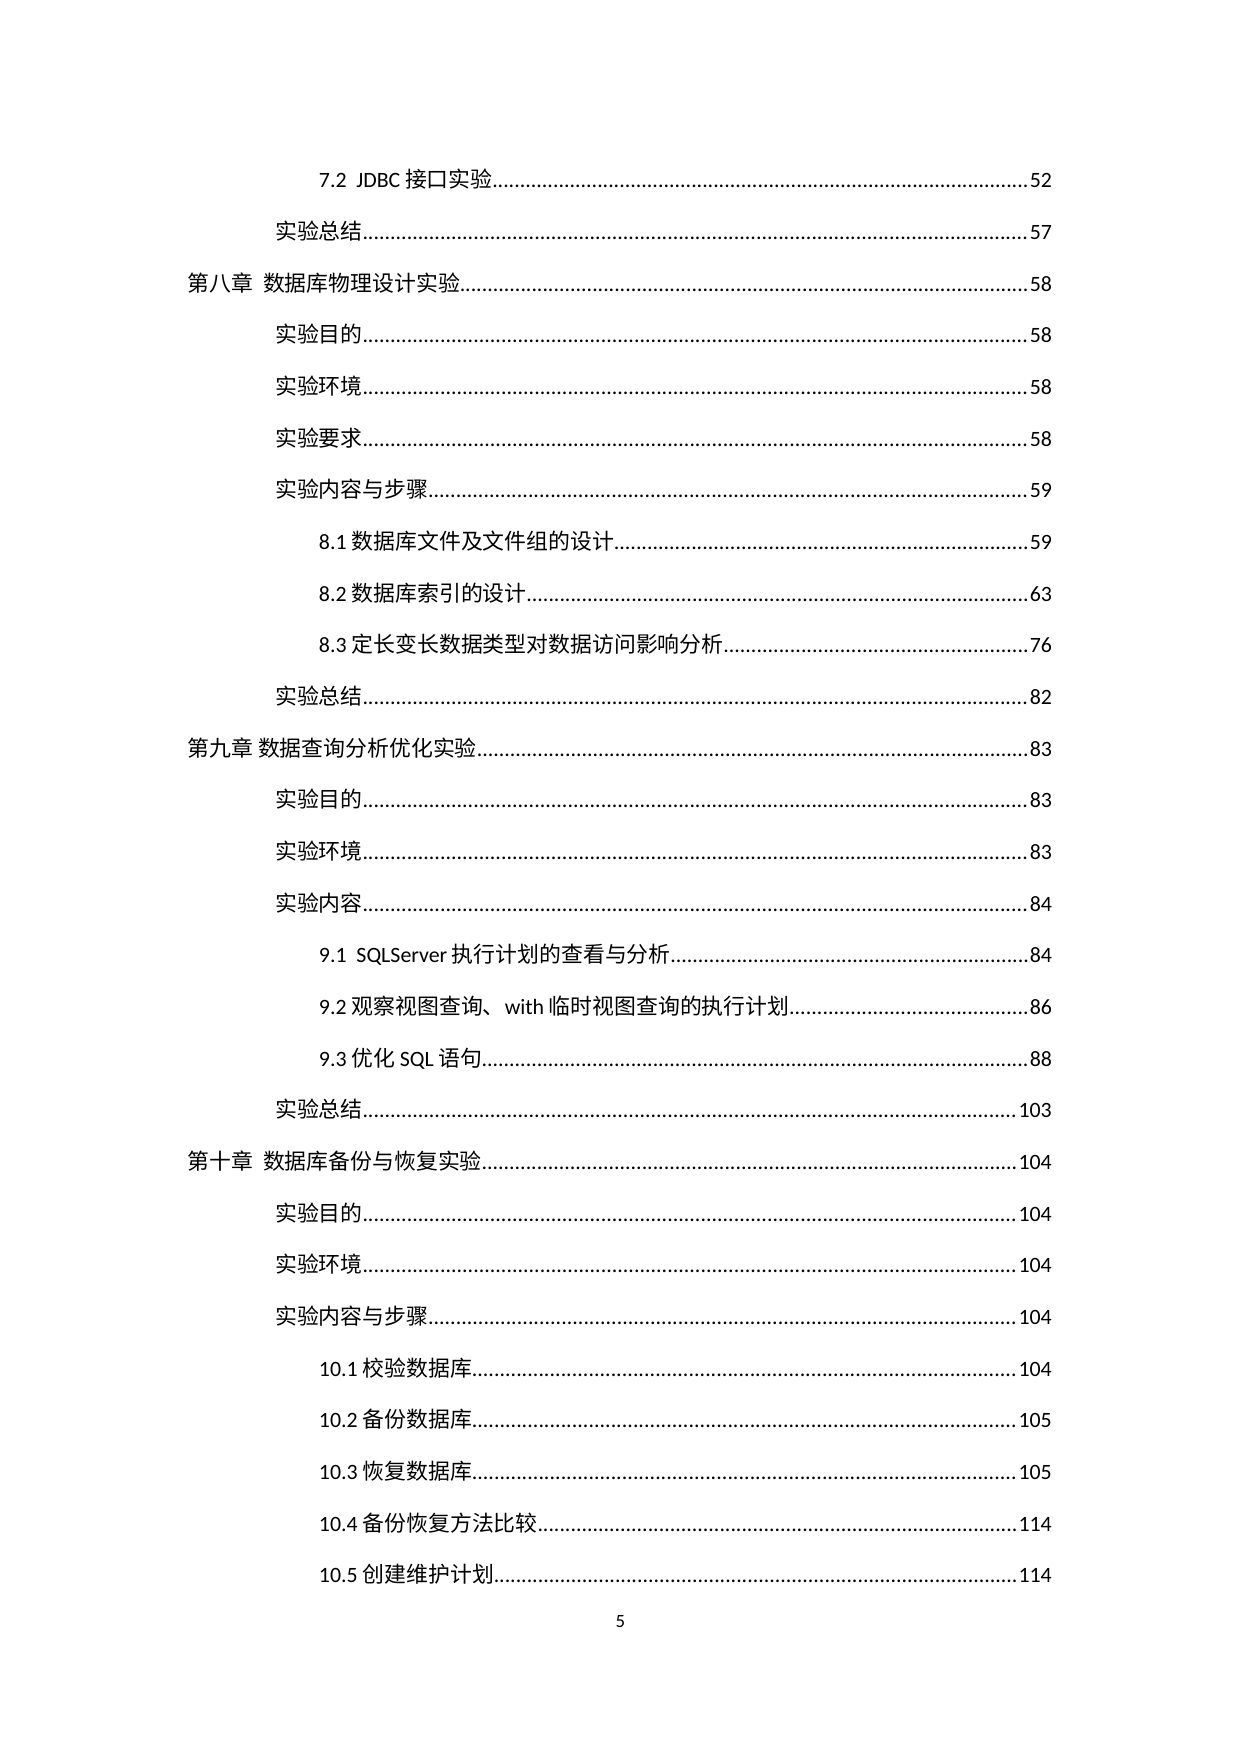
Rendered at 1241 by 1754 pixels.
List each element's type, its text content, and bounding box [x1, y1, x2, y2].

text 实验内容与步骤 104 [275, 1299, 1053, 1331]
text 10.3 恢复数据库 105 [319, 1454, 1053, 1486]
text 第十章 数据库备份与恢复实验 104 [187, 1144, 1053, 1176]
text 实验总结 82 [275, 679, 1053, 711]
text 实验目的 104 [275, 1195, 1053, 1228]
text 实验总结 57 [275, 214, 1053, 246]
text 实验总结 103 [275, 1092, 1053, 1124]
text 10.2 备份数据库 105 [319, 1402, 1053, 1434]
text 实验环境 104 [275, 1247, 1053, 1279]
text 实验内容 84 [275, 885, 1053, 918]
text 7.2 JDBC接口实验 52 [319, 162, 1053, 194]
text 8.3 定长变长数据类型对数据访问影响分析 76 [319, 627, 1053, 659]
text 第九章 数据查询分析优化实验 83 [187, 730, 1053, 763]
text 实验要求 58 [275, 420, 1053, 453]
text 8.1 数据库文件及文件组的设计 59 [319, 524, 1053, 556]
text 10.5 创建维护计划 114 [319, 1557, 1053, 1589]
text 实验环境 83 [275, 834, 1053, 866]
text 实验内容与步骤 59 [275, 472, 1053, 504]
text 9.3 优化SQL语句 88 [319, 1040, 1053, 1073]
text 实验环境 58 [275, 369, 1053, 401]
text 10.4 备份恢复方法比较 114 [319, 1505, 1053, 1538]
text 9.1 SQLServer执行计划的查看与分析 84 [319, 937, 1053, 969]
text 实验目的 83 [275, 782, 1053, 814]
text 10.1 校验数据库 104 [319, 1350, 1053, 1383]
text 8.2 数据库索引的设计 63 [319, 575, 1053, 608]
text 9.2 观察视图查询、with临时视图查询的执行计划 86 [319, 989, 1053, 1021]
text 实验目的 58 [275, 317, 1053, 349]
text 第八章 数据库物理设计实验 58 [187, 265, 1053, 298]
